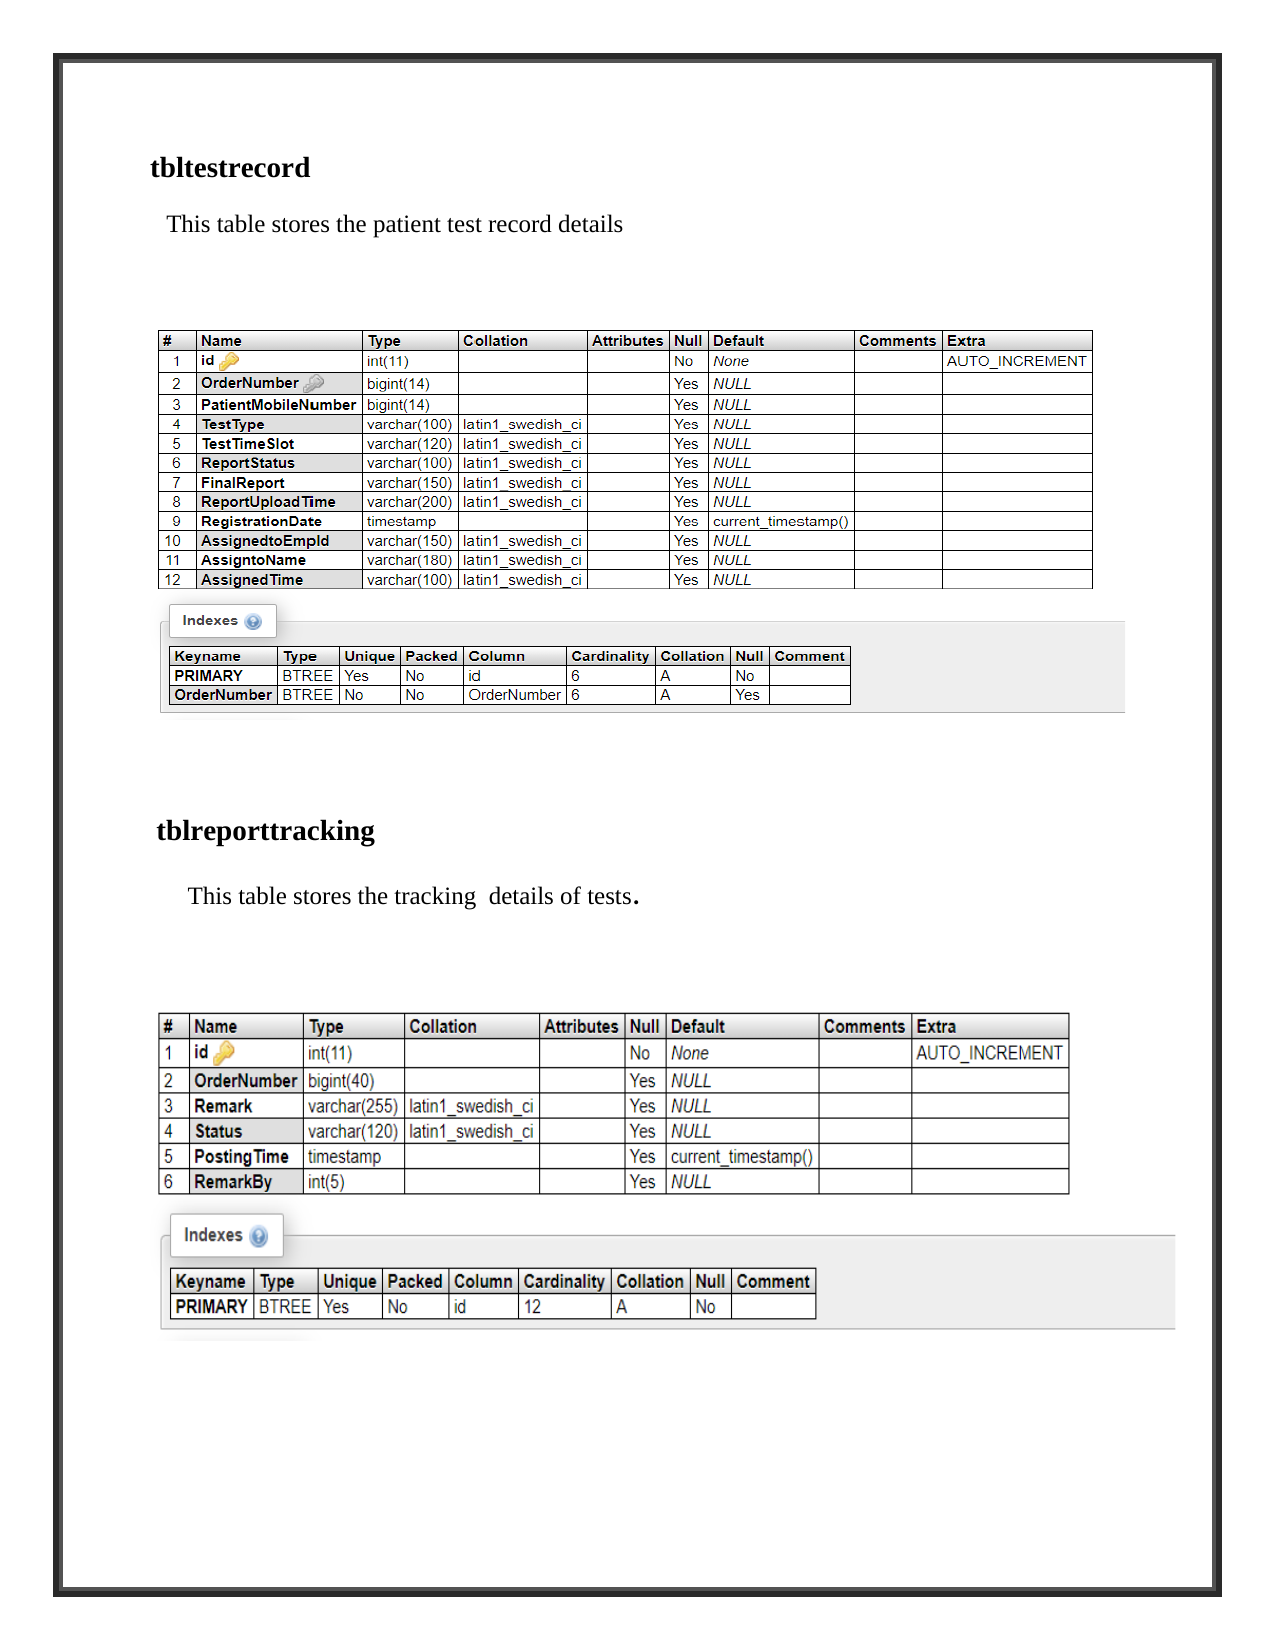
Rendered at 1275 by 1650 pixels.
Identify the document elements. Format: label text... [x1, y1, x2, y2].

text tblreporttracking [75, 813, 1125, 846]
text This table stores the tracking details of tests. [75, 872, 1125, 913]
text This table stores the patient test record details [91, 209, 1125, 238]
picture [150, 999, 1176, 1341]
text tbltestrecord [150, 150, 1125, 183]
picture [150, 326, 1125, 720]
